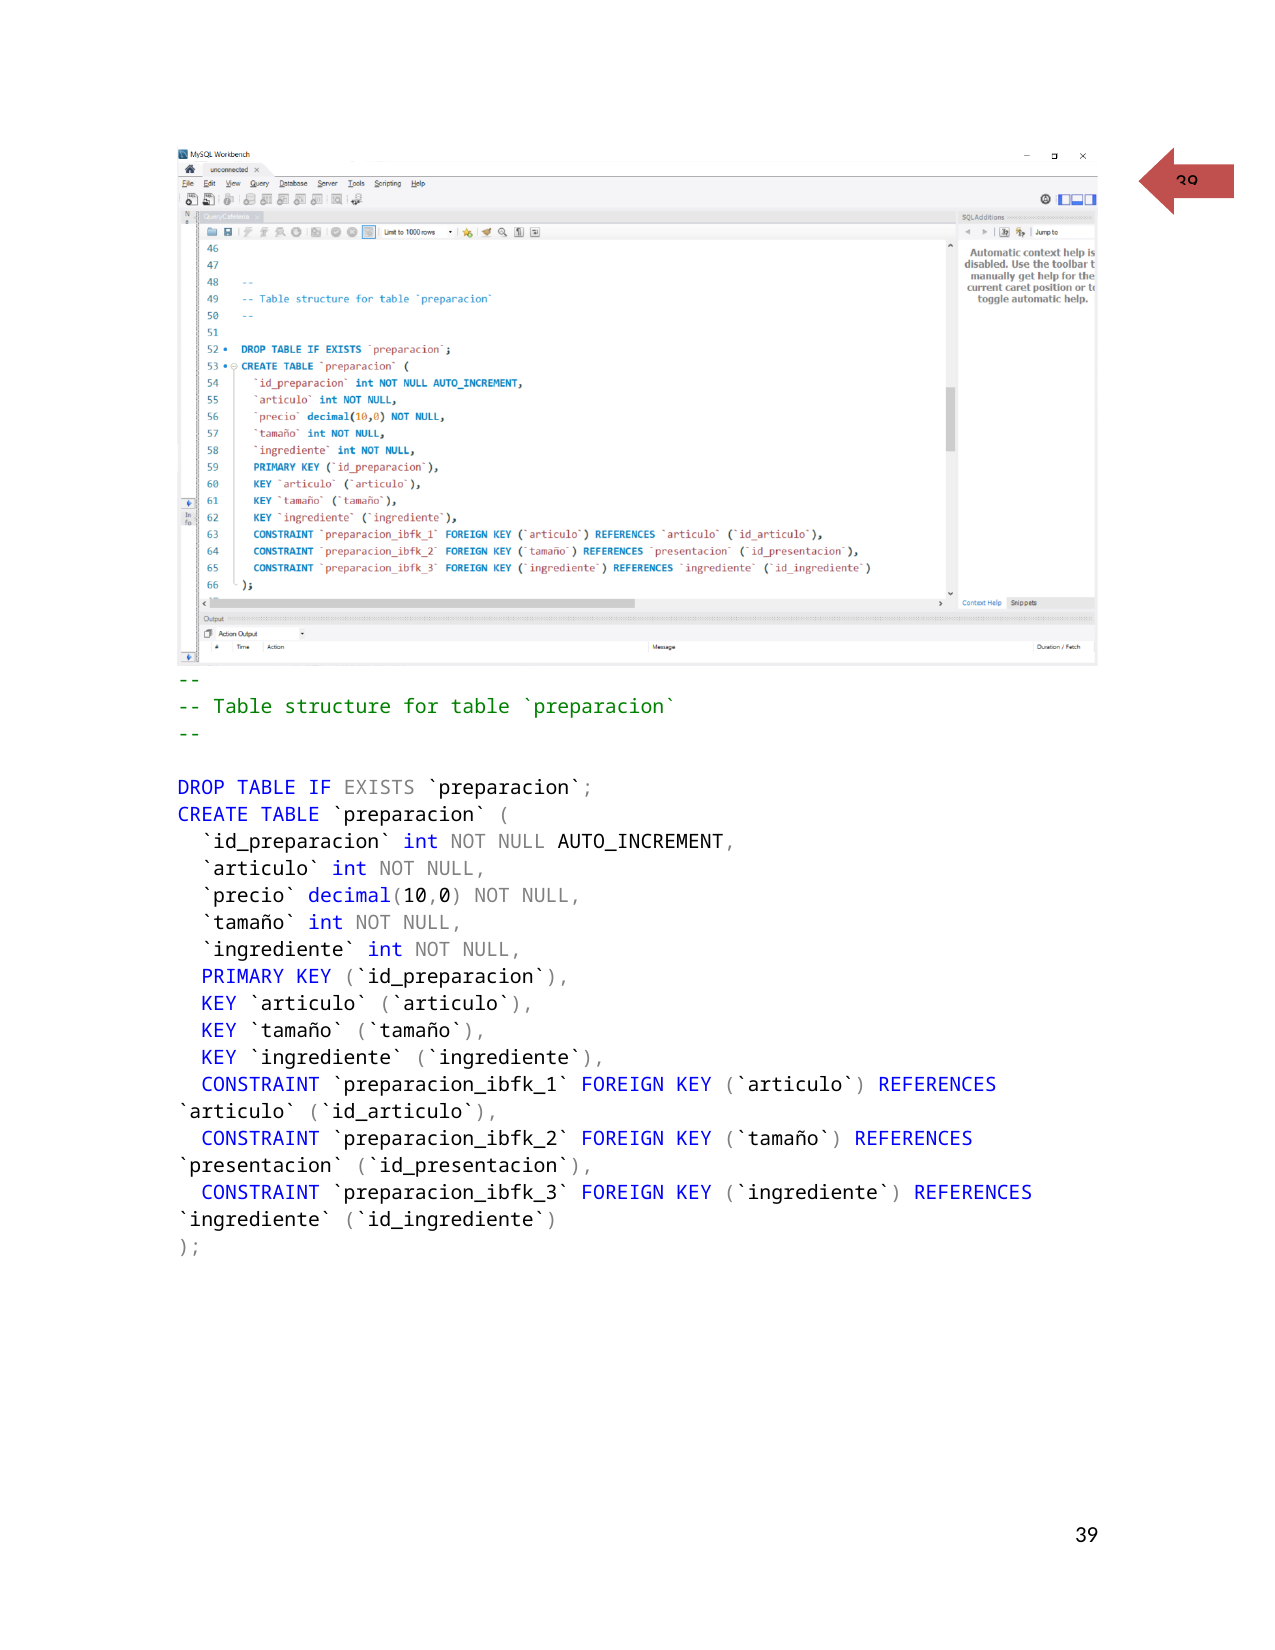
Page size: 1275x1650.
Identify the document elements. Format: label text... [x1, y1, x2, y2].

text `tamaño` int NOT NULL, [177, 908, 1098, 935]
text `precio` decimal(10,0) NOT NULL, [177, 881, 1098, 908]
text `articulo` int NOT NULL, [177, 854, 1098, 881]
text CONSTRAINT `preparacion_ibfk_2` FOREIGN KEY (`tamaño`) REFERENCES `presentacion` (`id_presentacion`), [177, 1124, 1098, 1178]
text KEY `articulo` (`articulo`), [177, 989, 1098, 1016]
text DROP TABLE IF EXISTS `preparacion`; [177, 773, 1098, 800]
picture [177, 147, 1098, 666]
text -- Table structure for table `preparacion` [177, 692, 1098, 719]
text PRIMARY KEY (`id_preparacion`), [177, 962, 1098, 989]
text `ingrediente` int NOT NULL, [177, 935, 1098, 962]
text -- [177, 666, 1098, 692]
text KEY `tamaño` (`tamaño`), [177, 1016, 1098, 1043]
text CONSTRAINT `preparacion_ibfk_1` FOREIGN KEY (`articulo`) REFERENCES `articulo` (`id_articulo`), [177, 1070, 1098, 1124]
text -- [177, 719, 1098, 746]
text KEY `ingrediente` (`ingrediente`), [177, 1043, 1098, 1070]
text CREATE TABLE `preparacion` ( [177, 800, 1098, 827]
text CONSTRAINT `preparacion_ibfk_3` FOREIGN KEY (`ingrediente`) REFERENCES `ingrediente` (`id_ingrediente`) [177, 1178, 1098, 1232]
text ); [177, 1232, 1098, 1259]
text `id_preparacion` int NOT NULL AUTO_INCREMENT, [177, 827, 1098, 854]
